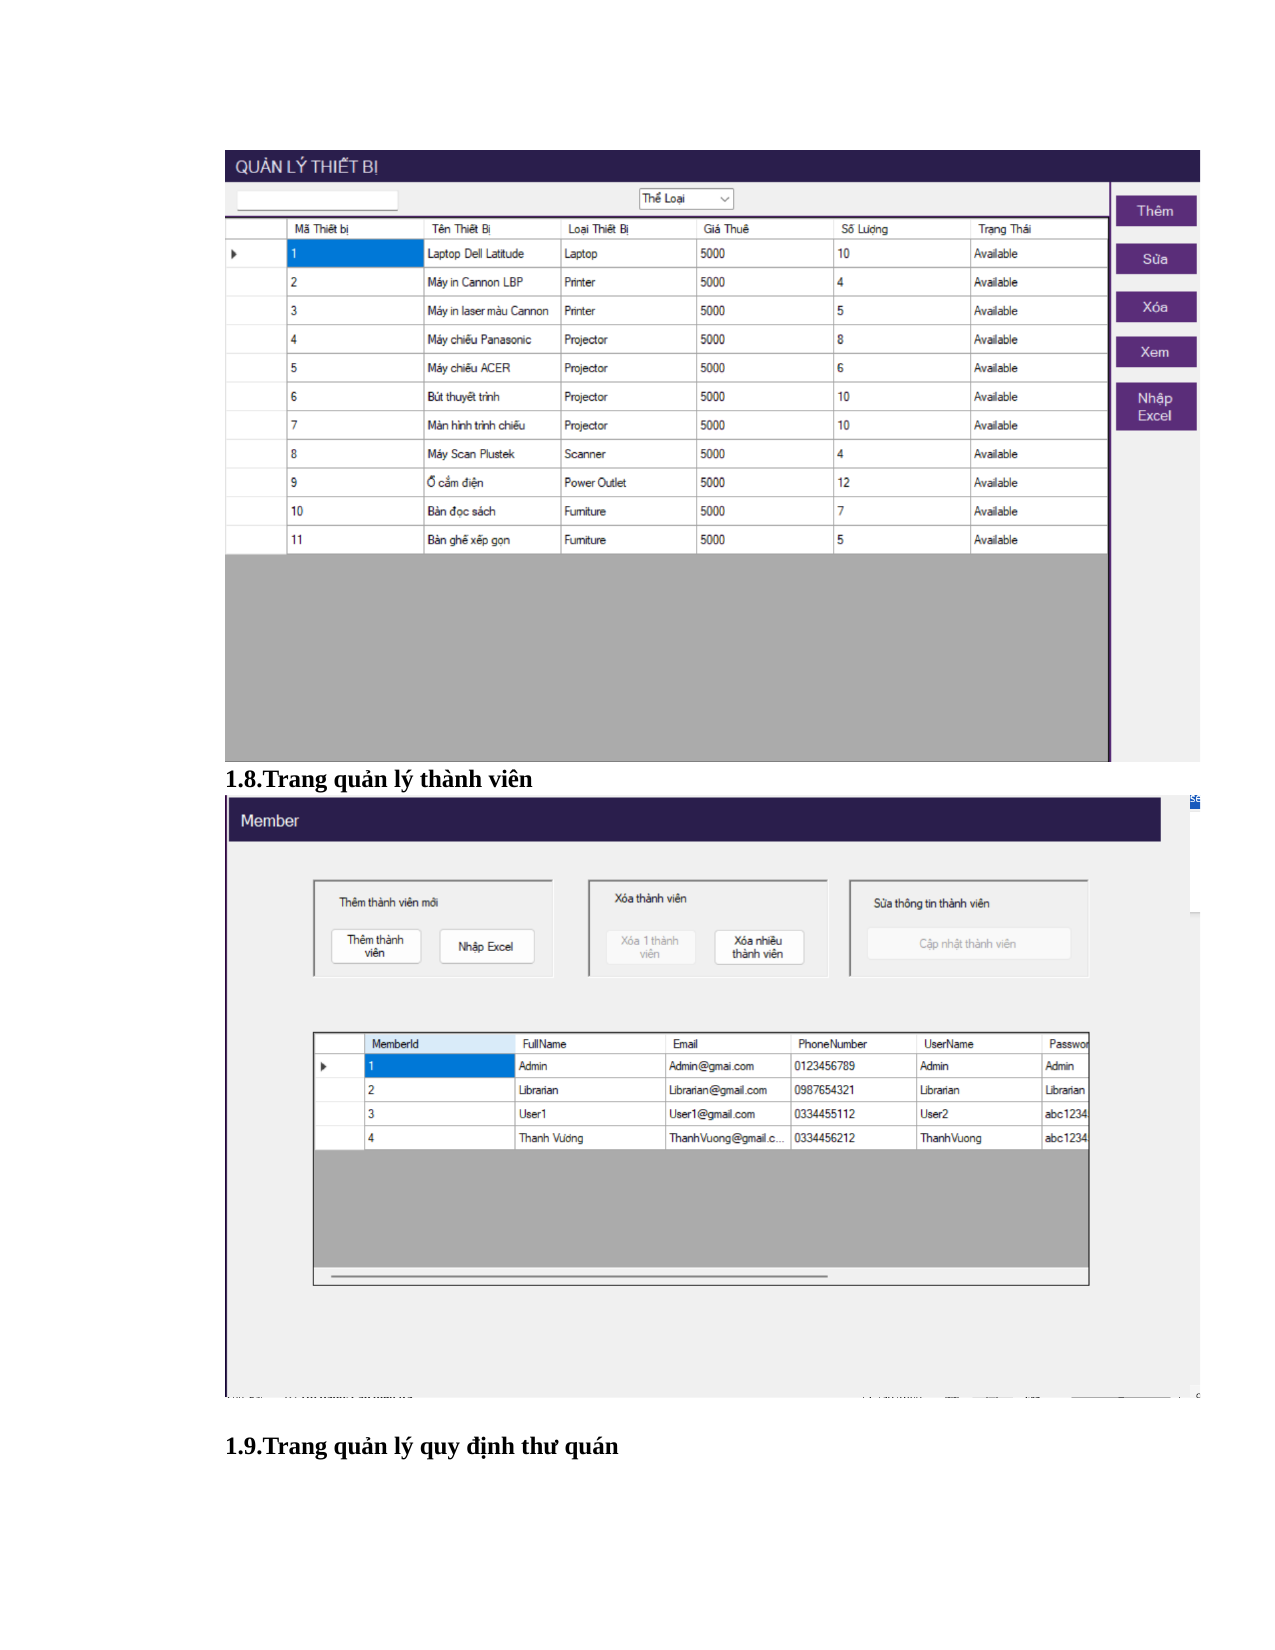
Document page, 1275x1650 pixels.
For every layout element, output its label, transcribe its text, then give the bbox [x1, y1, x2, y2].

list 1.8.Trang quản lý thành viên [225, 764, 1125, 793]
picture [225, 150, 1200, 762]
picture [225, 795, 1200, 1398]
list 1.9.Trang quản lý quy định thư quán [225, 1431, 1125, 1460]
